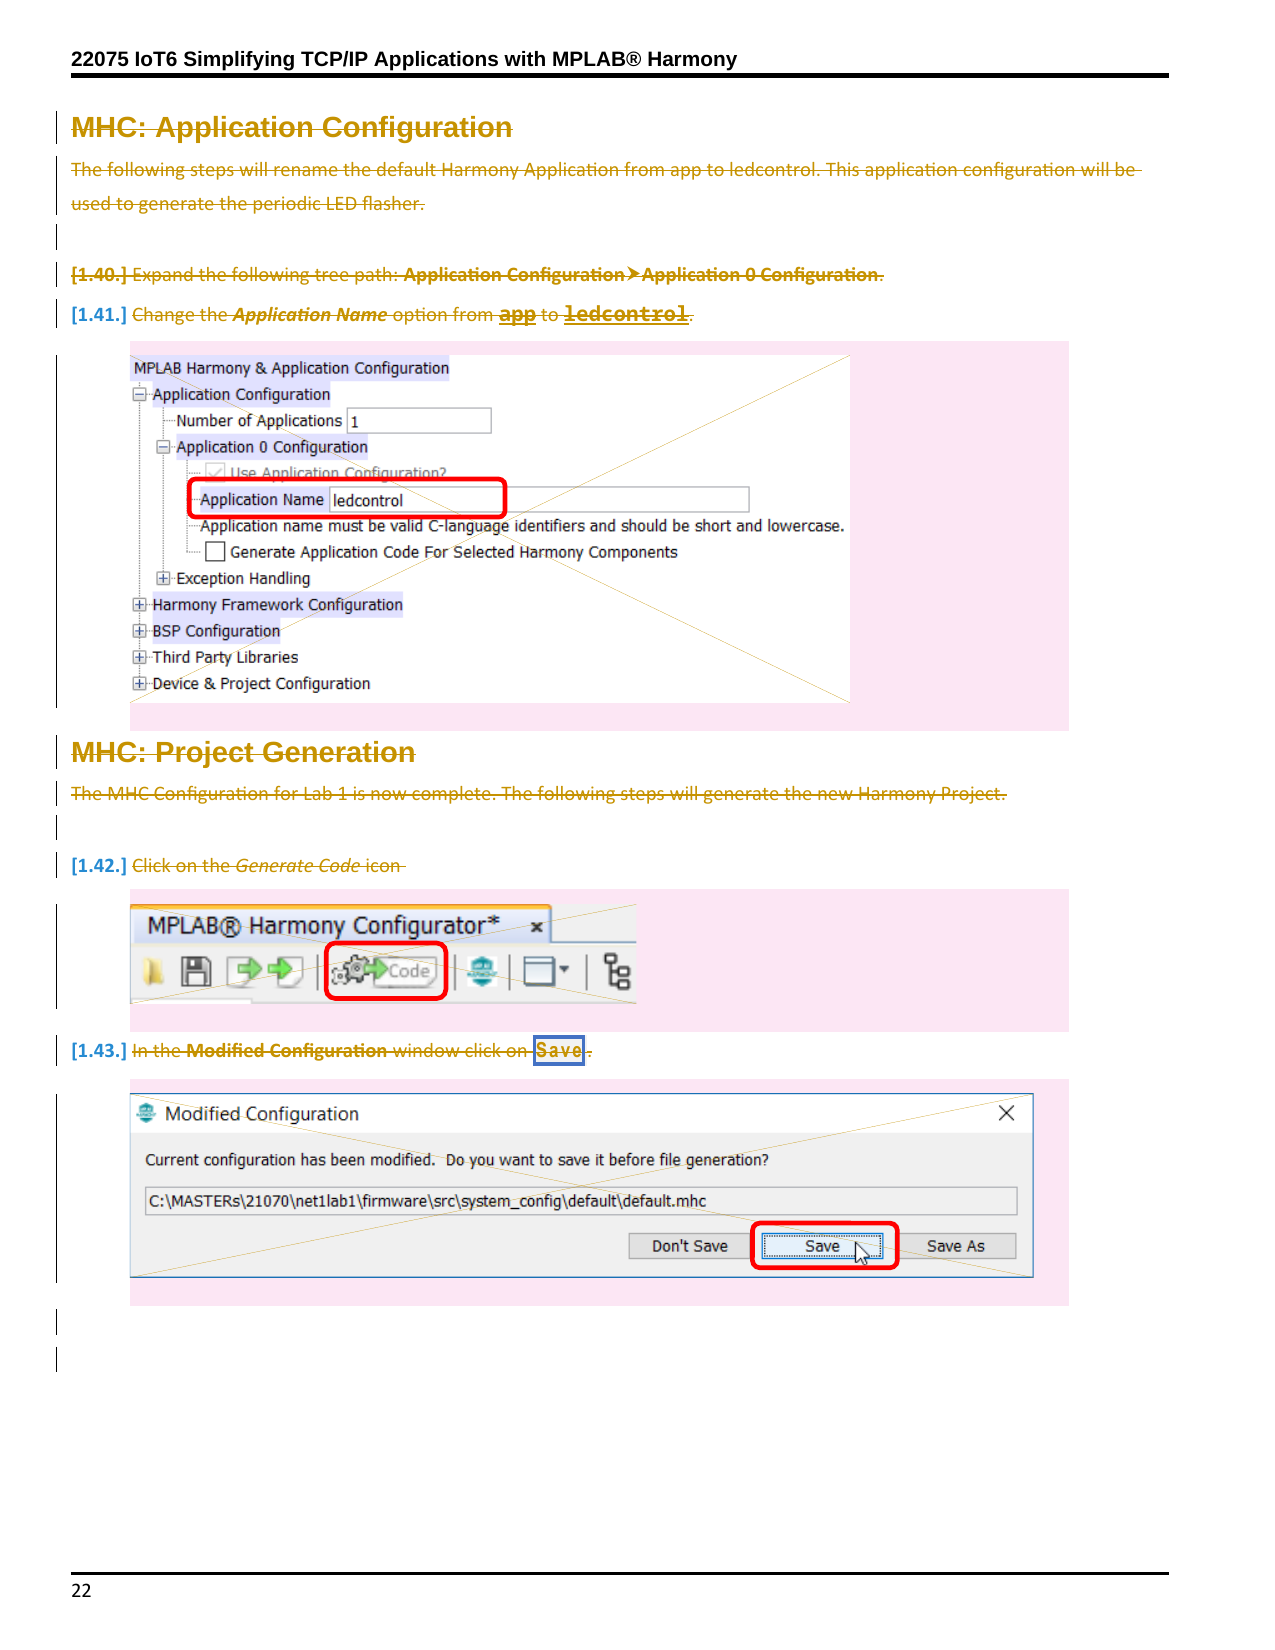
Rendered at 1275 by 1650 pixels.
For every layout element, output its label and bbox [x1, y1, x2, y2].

picture [129, 905, 326, 1003]
picture [389, 946, 443, 965]
picture [135, 967, 631, 1004]
picture [445, 905, 637, 1003]
picture [134, 1187, 1030, 1278]
picture [132, 530, 848, 703]
picture [348, 946, 418, 953]
picture [129, 356, 487, 702]
picture [329, 955, 443, 996]
picture [134, 904, 632, 942]
picture [132, 355, 848, 528]
picture [493, 356, 850, 702]
picture [192, 482, 456, 514]
picture [395, 482, 502, 514]
picture [587, 1095, 1034, 1277]
picture [129, 1095, 577, 1277]
picture [786, 1226, 895, 1249]
picture [755, 1226, 895, 1265]
picture [131, 1093, 1032, 1185]
picture [329, 946, 377, 964]
